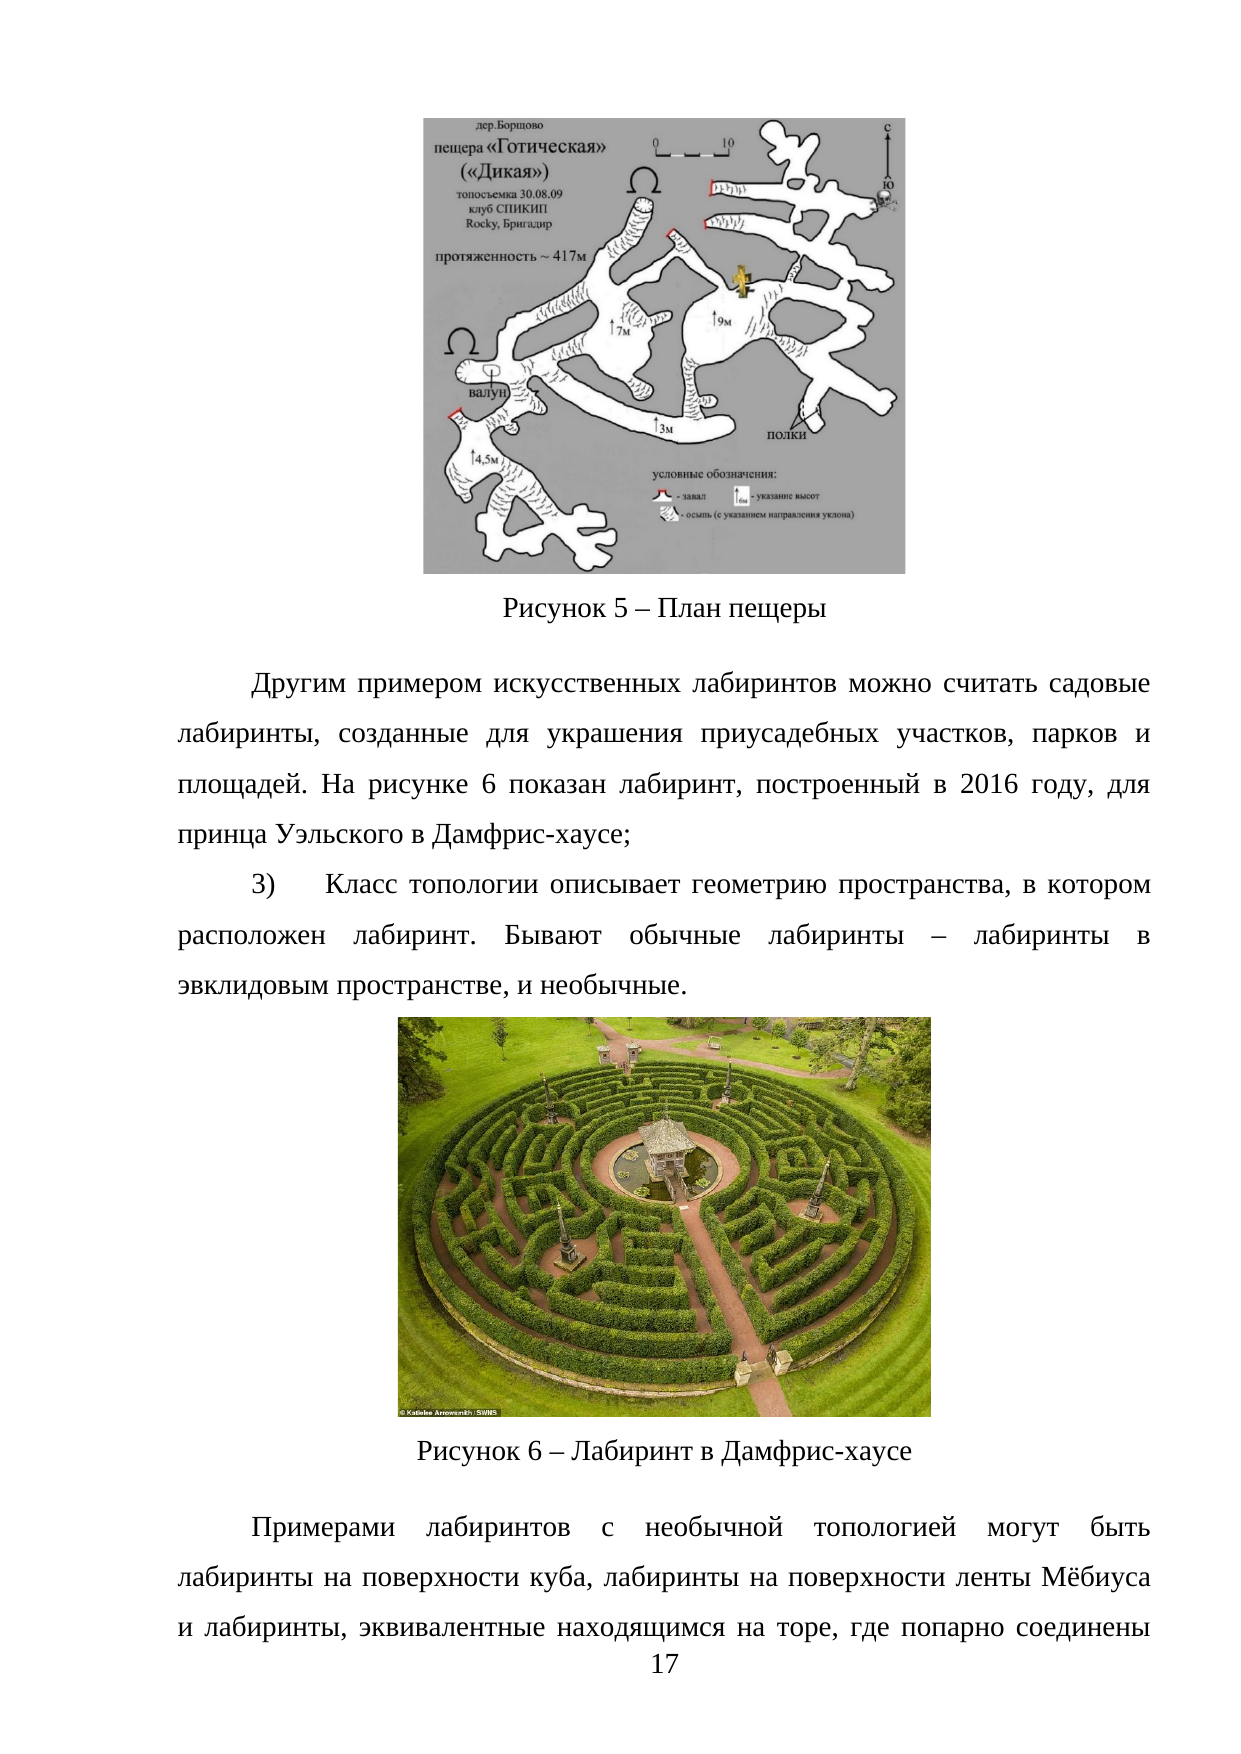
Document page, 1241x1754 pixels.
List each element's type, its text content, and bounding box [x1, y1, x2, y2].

picture [397, 1017, 931, 1417]
picture [423, 118, 906, 574]
list Класс топологии описывает геометрию пространства, в котором расположен лабиринт. Бывают обычные лабиринты – лабиринты в эвклидовым пространстве, и необычные. [177, 866, 1152, 1001]
text Другим примером искусственных лабиринтов можно считать садовые лабиринты, созданные для украшения приусадебных участков, парков и площадей. На рисунке 6 показан лабиринт, построенный в 2016 году, для принца Уэльского в Дамфрис-хаусе; [177, 665, 1152, 850]
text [177, 1509, 1152, 1643]
